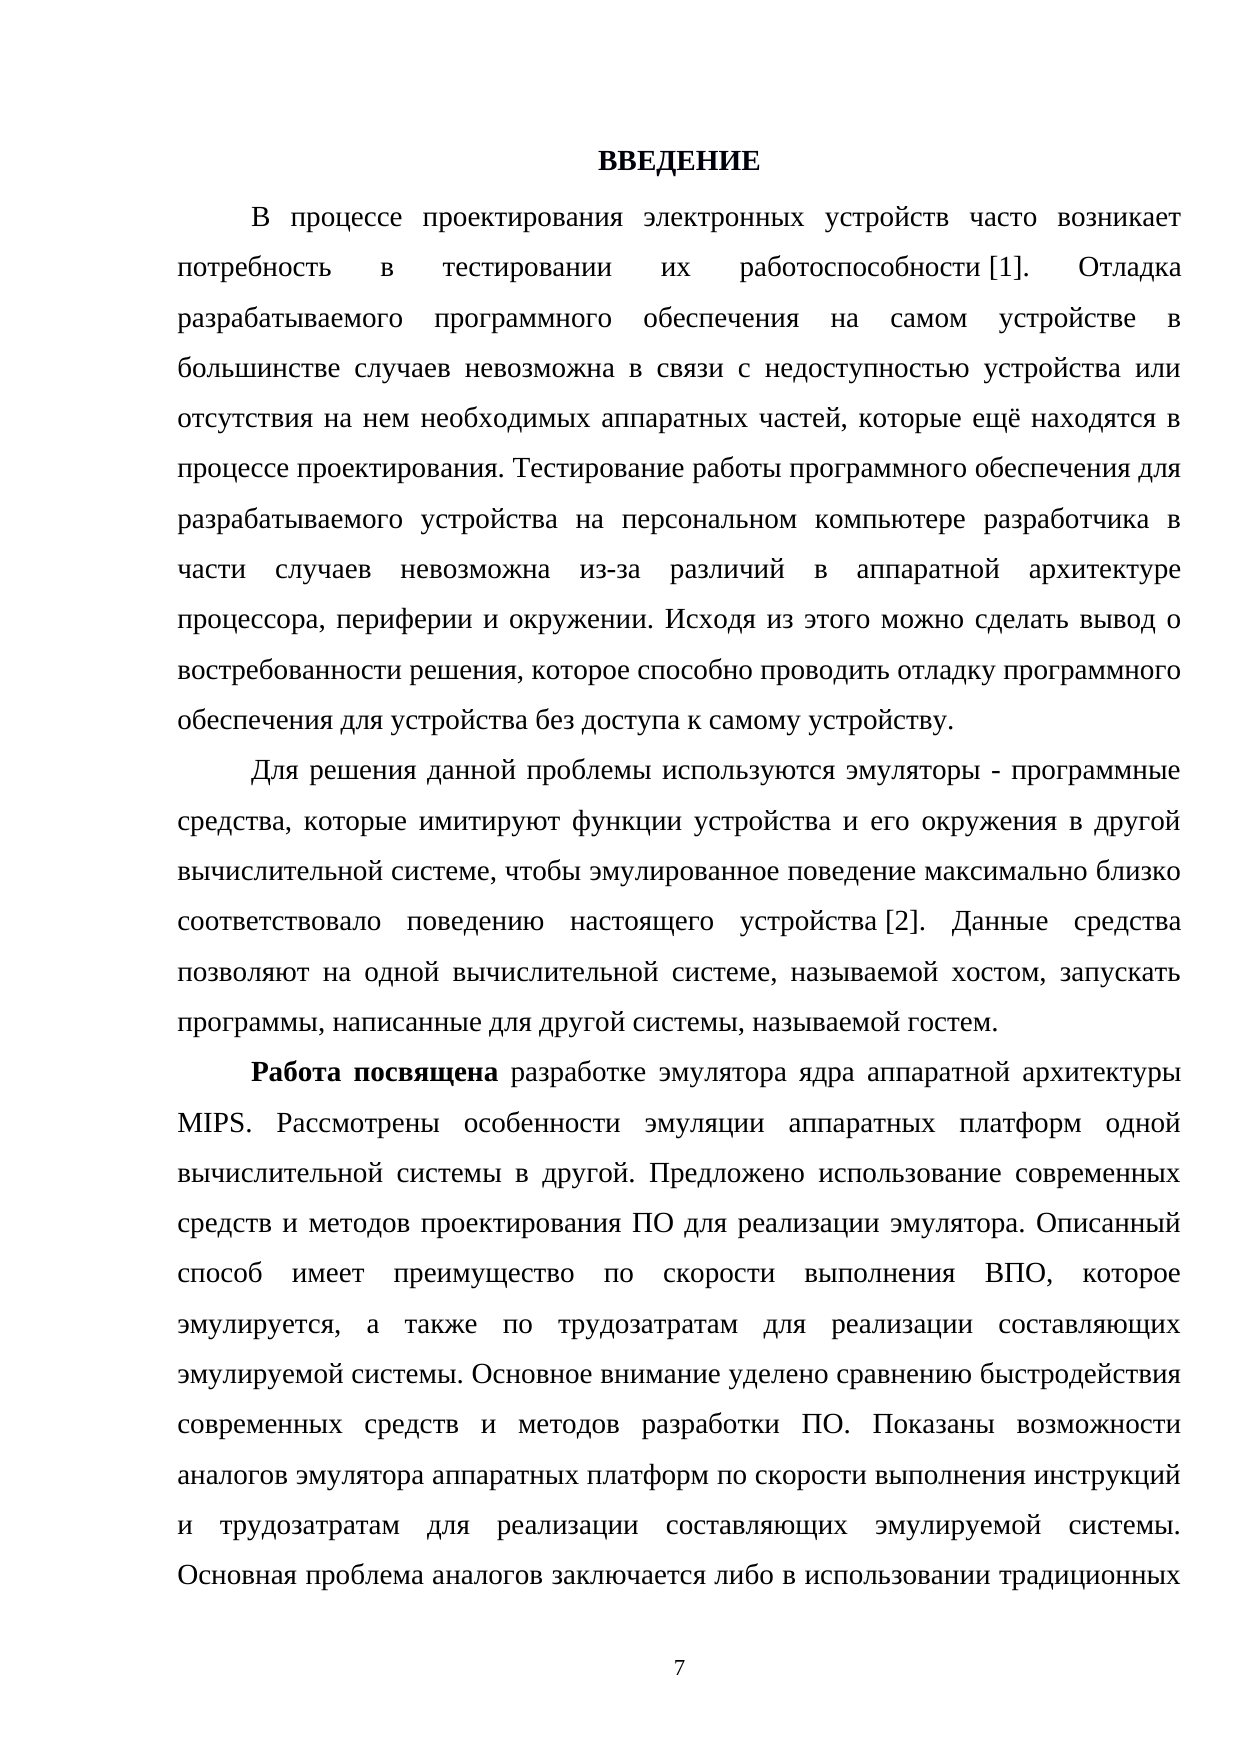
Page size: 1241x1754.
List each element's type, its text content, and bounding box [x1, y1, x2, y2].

text В процессе проектирования электронных устройств часто возникает потребность в тестировании их работоспособности [1]. Отладка разрабатываемого программного обеспечения на самом устройстве в большинстве случаев невозможна в связи с недоступностью устройства или отсутствия на нем необходимых аппаратных частей, которые ещё находятся в процессе проектирования. Тестирование работы программного обеспечения для разрабатываемого устройства на персональном компьютере разработчика в части случаев невозможна из-за различий в аппаратной архитектуре процессора, периферии и окружении. Исходя из этого можно сделать вывод о востребованности решения, которое способно проводить отладку программного обеспечения для устройства без доступа к самому устройству. [177, 199, 1182, 736]
text Для решения данной проблемы используются эмуляторы - программные средства, которые имитируют функции устройства и его окружения в другой вычислительной системе, чтобы эмулированное поведение максимально близко соответствовало поведению настоящего устройства [2]. Данные средства позволяют на одной вычислительной системе, называемой хостом, запускать программы, написанные для другой системы, называемой гостем. [177, 752, 1182, 1038]
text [177, 1054, 1182, 1591]
text ВВЕДЕНИЕ [177, 143, 1182, 177]
